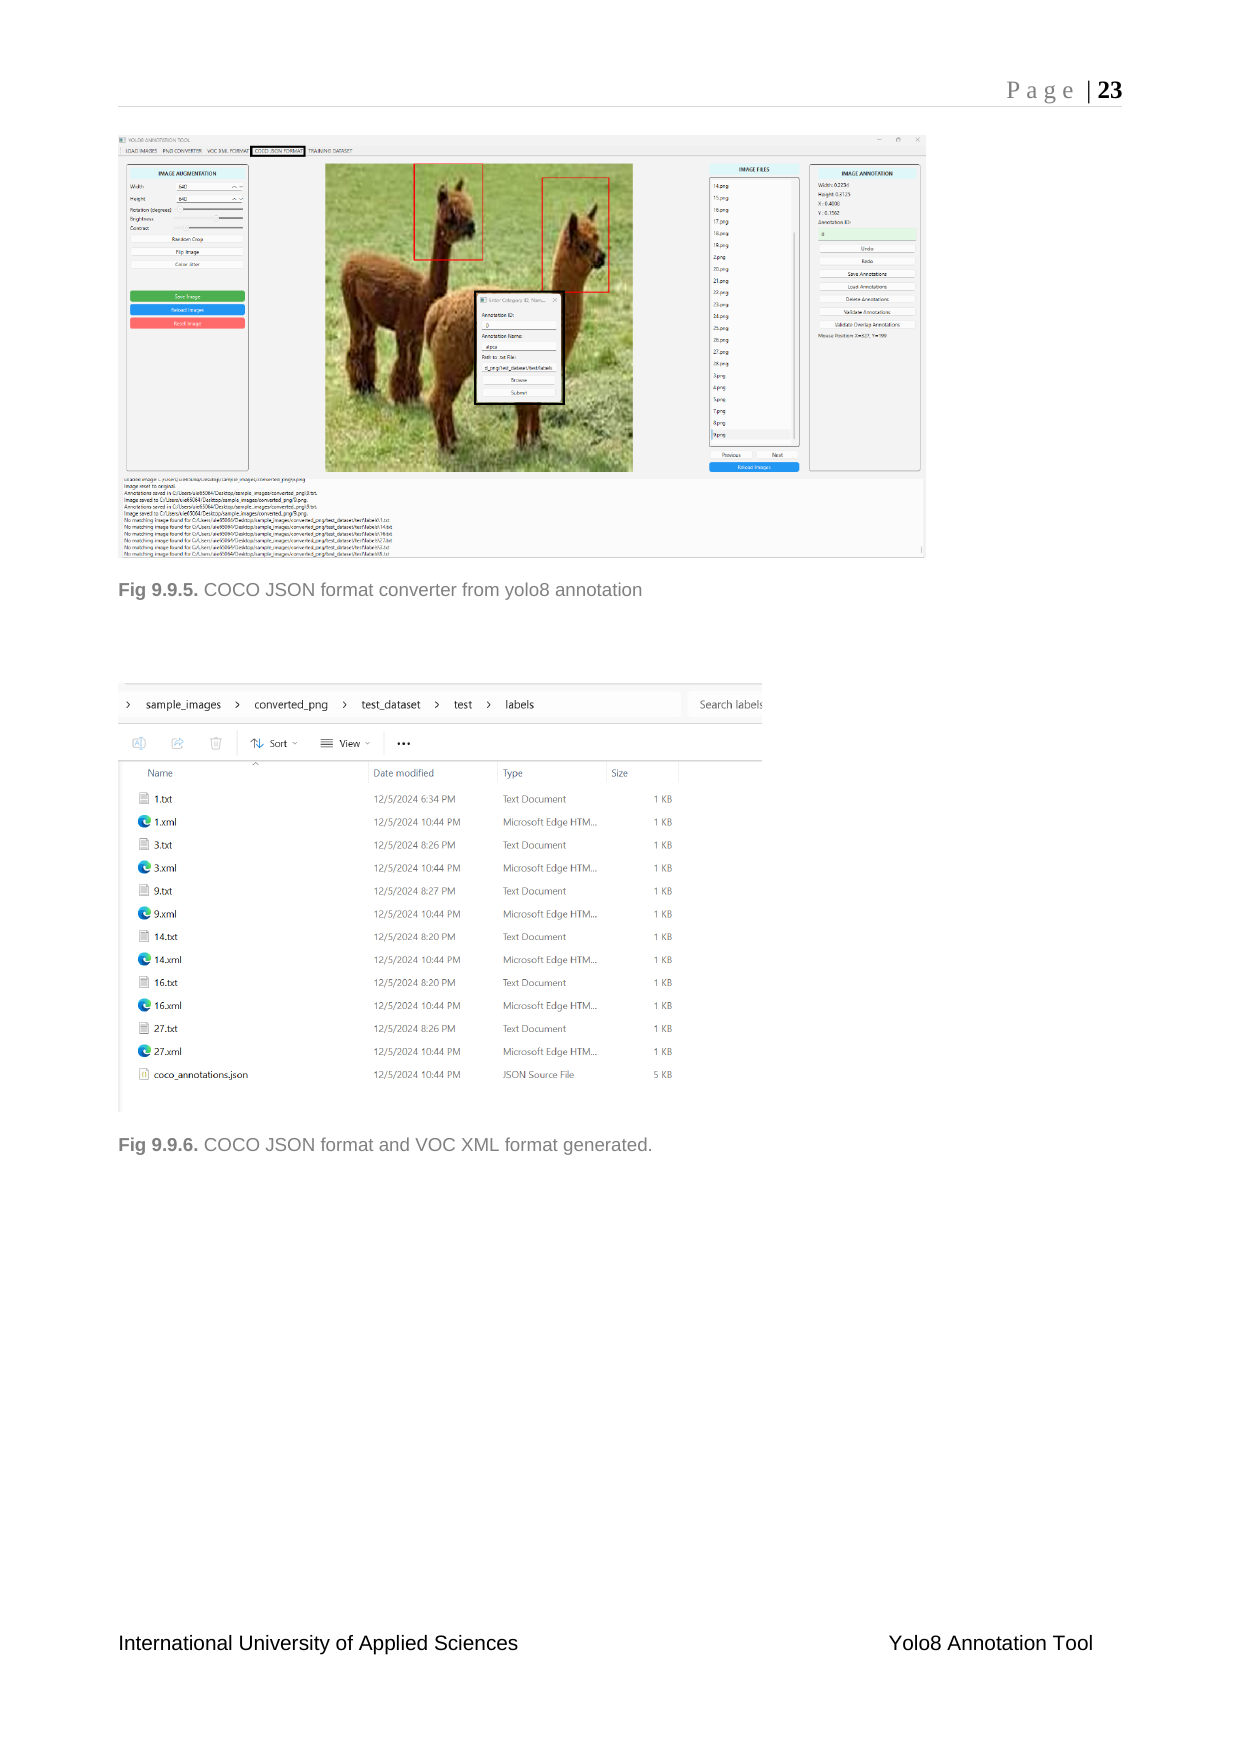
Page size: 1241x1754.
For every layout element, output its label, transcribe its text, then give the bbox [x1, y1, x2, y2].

subtitle Fig 9.9.6. COCO JSON format and VOC XML format generated. [118, 1133, 1122, 1155]
picture [118, 683, 763, 1112]
picture [118, 135, 927, 558]
subtitle Fig 9.9.5. COCO JSON format converter from yolo8 annotation [118, 579, 1122, 600]
